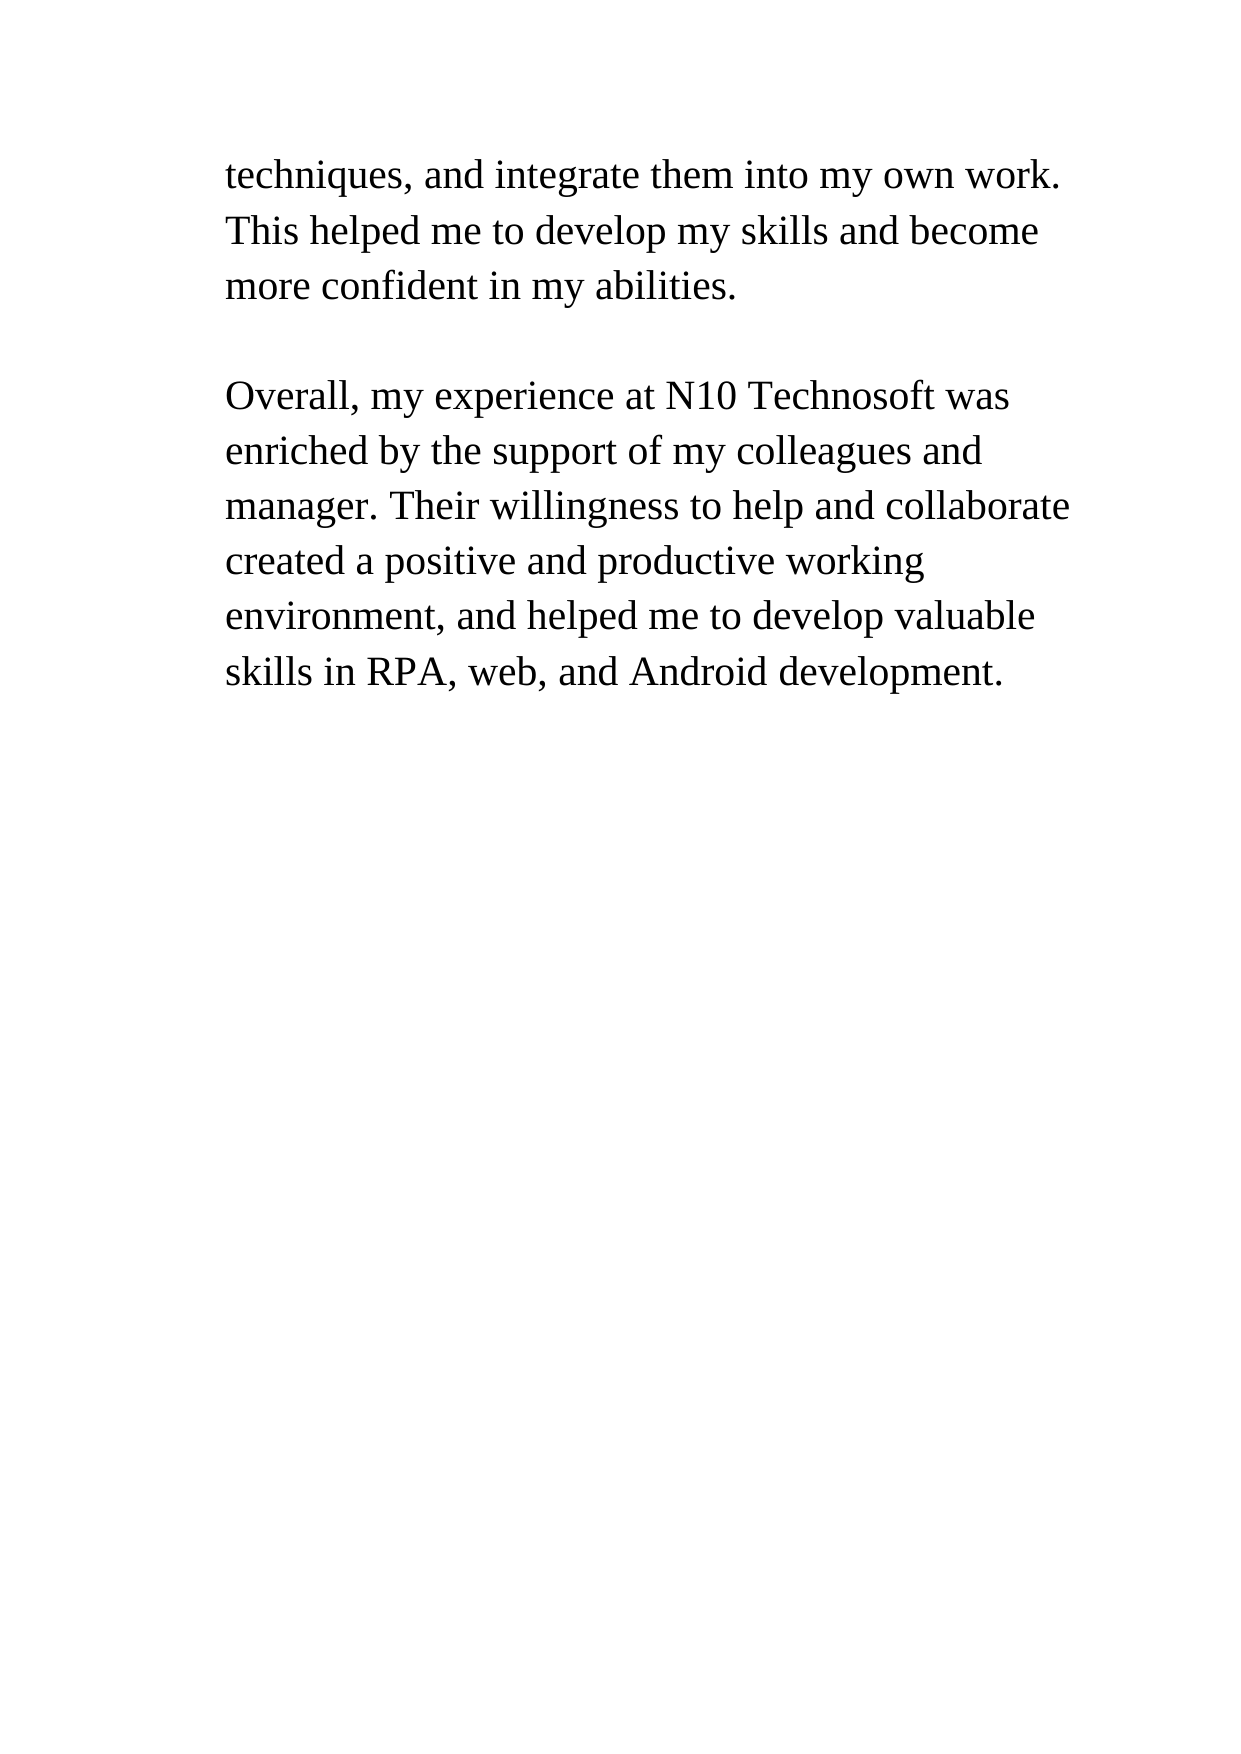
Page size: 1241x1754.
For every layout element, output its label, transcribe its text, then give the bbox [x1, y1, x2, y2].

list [225, 150, 1090, 308]
list Overall, my experience at N10 Technosoft was enriched by the support of my colleagues and manager. Their willingness to help and collaborate created a positive and productive working environment, and helped me to develop valuable skills in RPA, web, and Android development. [225, 370, 1090, 694]
